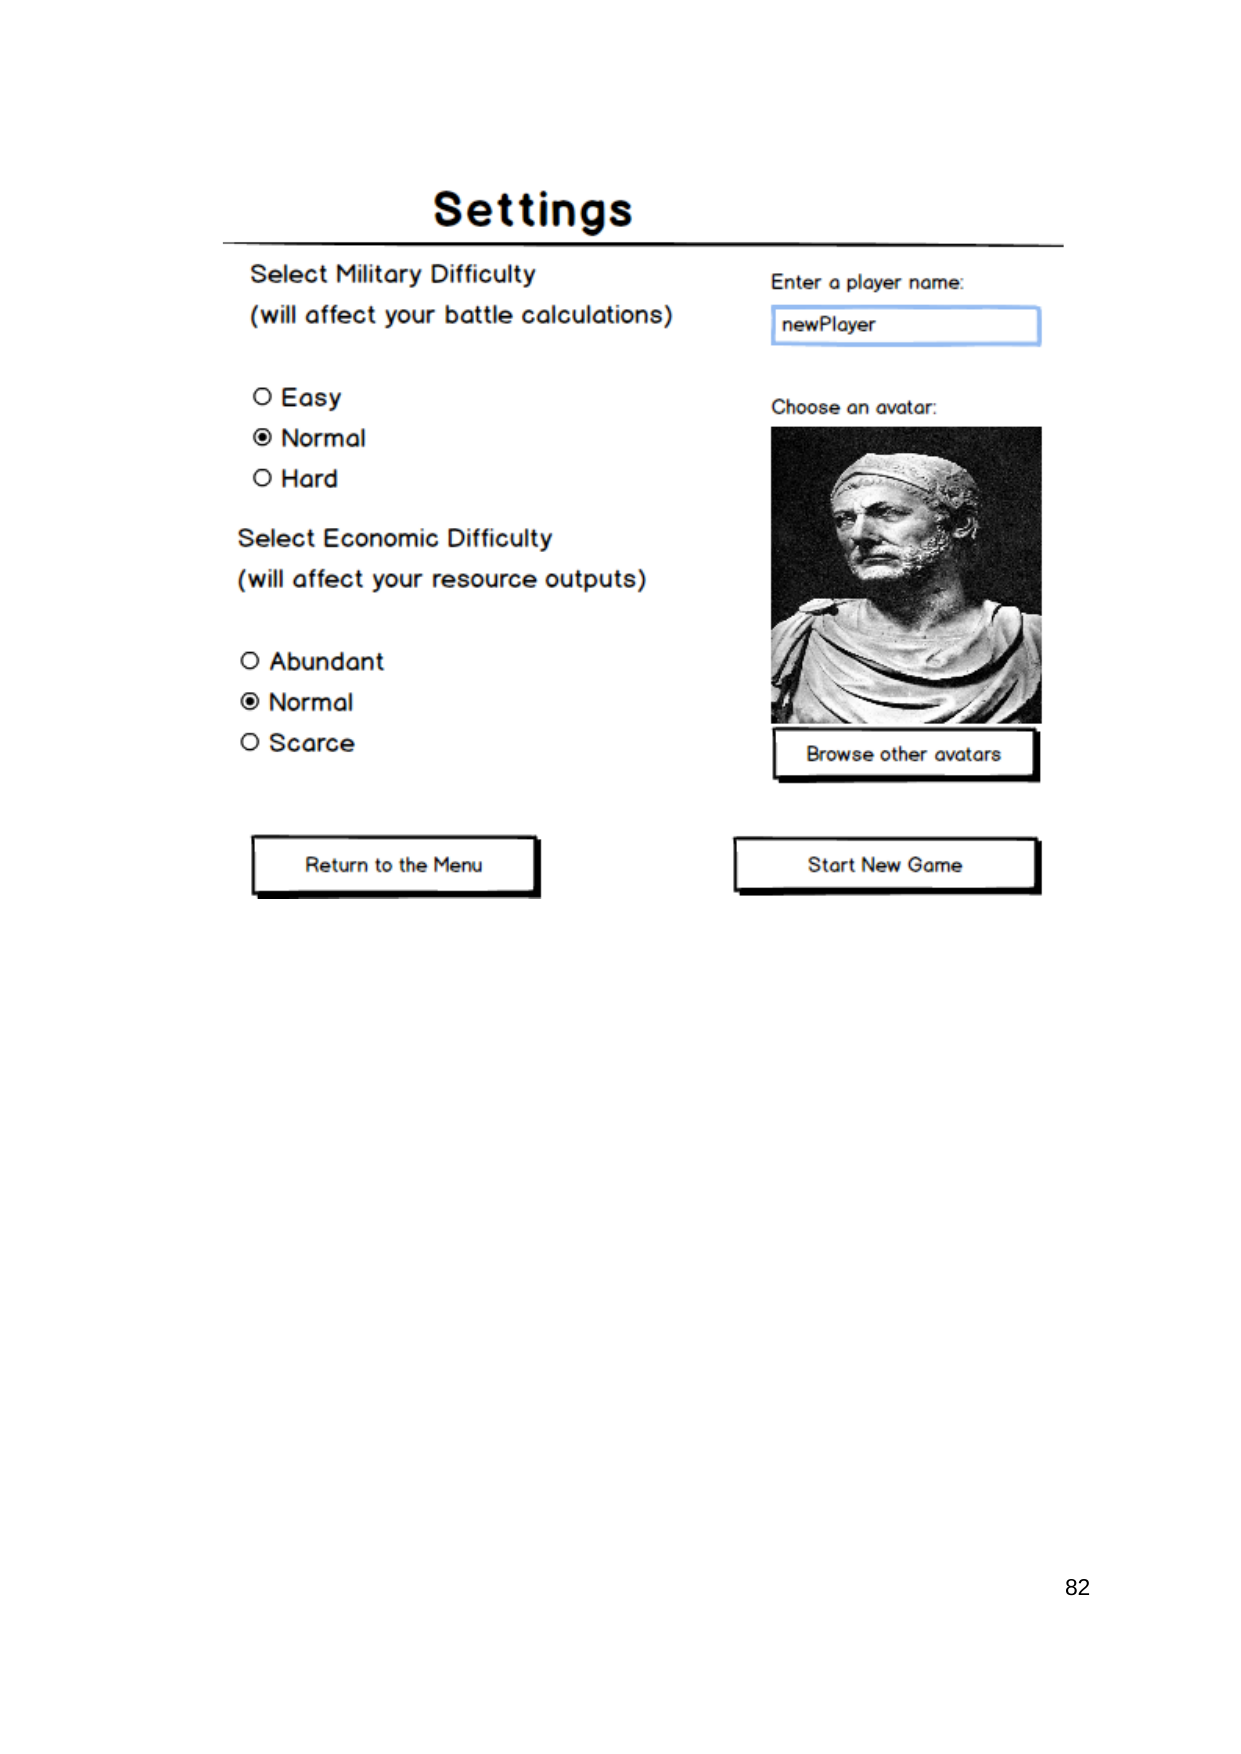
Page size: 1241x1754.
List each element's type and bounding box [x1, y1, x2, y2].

picture [222, 180, 1064, 899]
